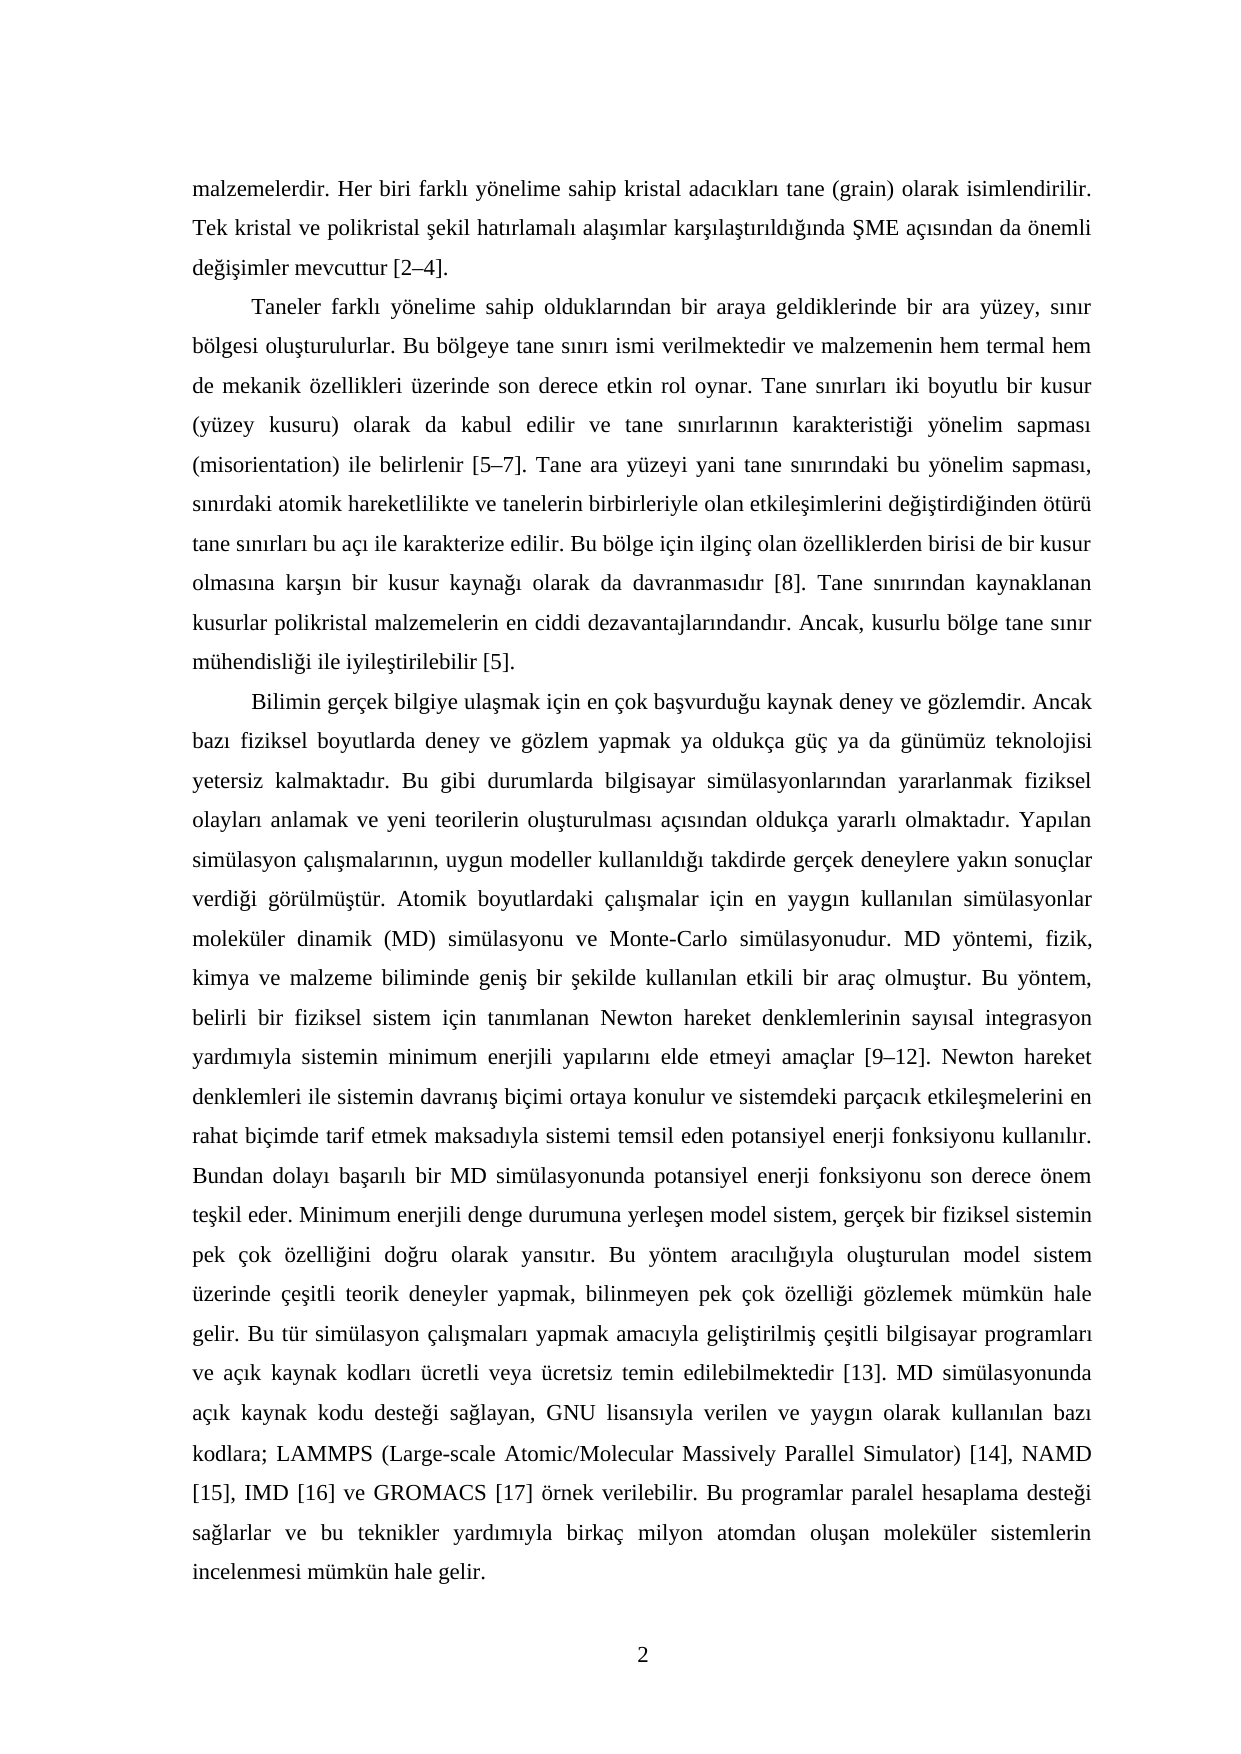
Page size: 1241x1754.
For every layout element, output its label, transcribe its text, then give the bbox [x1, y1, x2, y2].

text Bilimin gerçek bilgiye ulaşmak için en çok başvurduğu kaynak deney ve gözlemdir. Ancak bazı fiziksel boyutlarda deney ve gözlem yapmak ya oldukça güç ya da günümüz teknolojisi yetersiz kalmaktadır. Bu gibi durumlarda bilgisayar simülasyonlarından yararlanmak fiziksel olayları anlamak ve yeni teorilerin oluşturulması açısından oldukça yararlı olmaktadır. Yapılan simülasyon çalışmalarının, uygun modeller kullanıldığı takdirde gerçek deneylere yakın sonuçlar verdiği görülmüştür. Atomik boyutlardaki çalışmalar için en yaygın kullanılan simülasyonlar moleküler dinamik (MD) simülasyonu ve Monte-Carlo simülasyonudur. MD yöntemi, fizik, kimya ve malzeme biliminde geniş bir şekilde kullanılan etkili bir araç olmuştur. Bu yöntem, belirli bir fiziksel sistem için tanımlanan Newton hareket denklemlerinin sayısal integrasyon yardımıyla sistemin minimum enerjili yapılarını elde etmeyi amaçlar [9–12]. Newton hareket denklemleri ile sistemin davranış biçimi ortaya konulur ve sistemdeki parçacık etkileşmelerini en rahat biçimde tarif etmek maksadıyla sistemi temsil eden potansiyel enerji fonksiyonu kullanılır. Bundan dolayı başarılı bir MD simülasyonunda potansiyel enerji fonksiyonu son derece önem teşkil eder. Minimum enerjili denge durumuna yerleşen model sistem, gerçek bir fiziksel sistemin pek çok özelliğini doğru olarak yansıtır. Bu yöntem aracılığıyla oluşturulan model sistem üzerinde çeşitli teorik deneyler yapmak, bilinmeyen pek çok özelliği gözlemek mümkün hale gelir. Bu tür simülasyon çalışmaları yapmak amacıyla geliştirilmiş çeşitli bilgisayar programları ve açık kaynak kodları ücretli veya ücretsiz temin edilebilmektedir [13]. MD simülasyonunda açık kaynak kodu desteği sağlayan, GNU lisansıyla verilen ve yaygın olarak kullanılan bazı kodlara; LAMMPS (Large-scale Atomic/Molecular Massively Parallel Simulator) [14], NAMD [15], IMD [16] ve GROMACS [17] örnek verilebilir. Bu programlar paralel hesaplama desteği sağlarlar ve bu teknikler yardımıyla birkaç milyon atomdan oluşan moleküler sistemlerin incelenmesi mümkün hale gelir. [192, 688, 1093, 1585]
text malzemelerdir. Her biri farklı yönelime sahip kristal adacıkları tane (grain) olarak isimlendirilir. Tek kristal ve polikristal şekil hatırlamalı alaşımlar karşılaştırıldığında ŞME açısından da önemli değişimler mevcuttur [2–4]. [192, 175, 1093, 280]
text Taneler farklı yönelime sahip olduklarından bir araya geldiklerinde bir ara yüzey, sınır bölgesi oluşturulurlar. Bu bölgeye tane sınırı ismi verilmektedir ve malzemenin hem termal hem de mekanik özellikleri üzerinde son derece etkin rol oynar. Tane sınırları iki boyutlu bir kusur (yüzey kusuru) olarak da kabul edilir ve tane sınırlarının karakteristiği yönelim sapması (misorientation) ile belirlenir [5–7]. Tane ara yüzeyi yani tane sınırındaki bu yönelim sapması, sınırdaki atomik hareketlilikte ve tanelerin birbirleriyle olan etkileşimlerini değiştirdiğinden ötürü tane sınırları bu açı ile karakterize edilir. Bu bölge için ilginç olan özelliklerden birisi de bir kusur olmasına karşın bir kusur kaynağı olarak da davranmasıdır [8]. Tane sınırından kaynaklanan kusurlar polikristal malzemelerin en ciddi dezavantajlarındandır. Ancak, kusurlu bölge tane sınır mühendisliği ile iyileştirilebilir [5]. [192, 293, 1093, 675]
